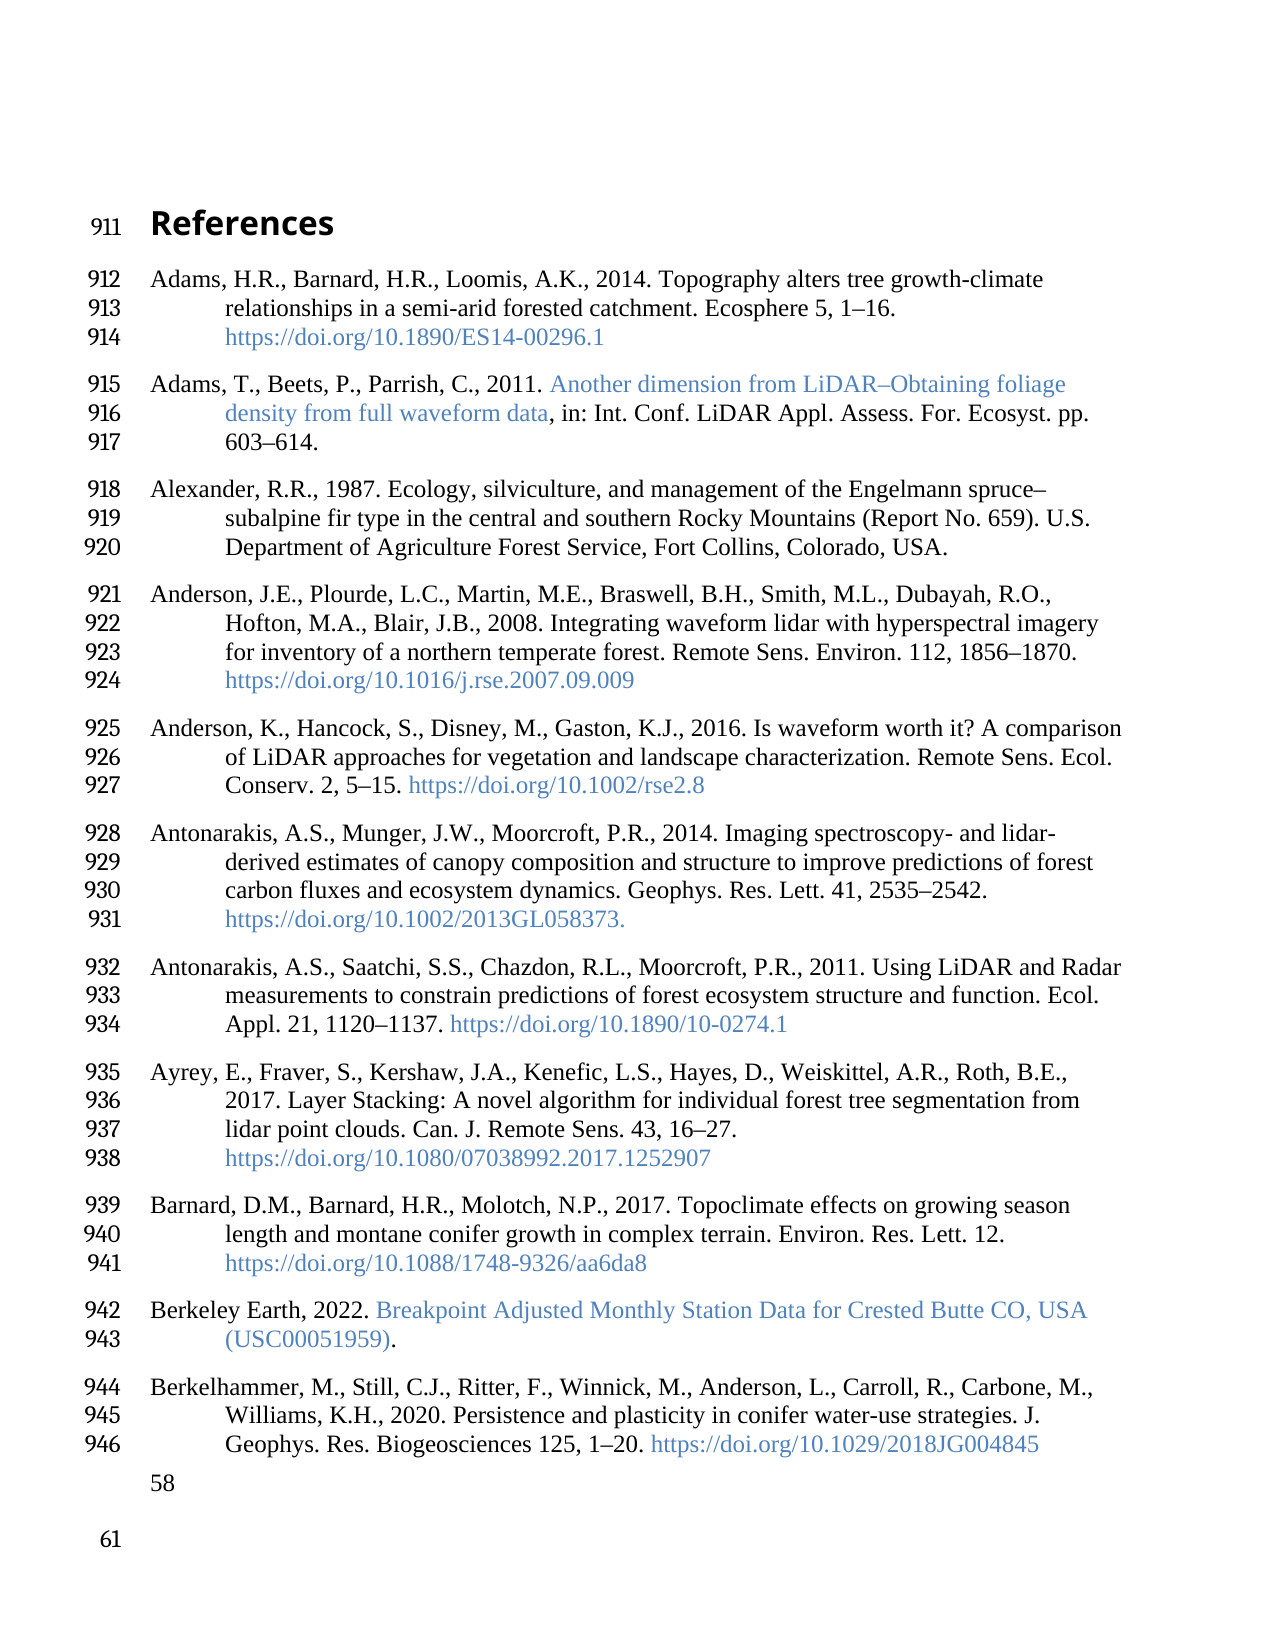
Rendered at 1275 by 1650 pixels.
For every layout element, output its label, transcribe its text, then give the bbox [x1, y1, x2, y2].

text Antonarakis, A.S., Munger, J.W., Moorcroft, P.R., 2014. Imaging spectroscopy- and lidar-derived estimates of canopy composition and structure to improve predictions of forest carbon fluxes and ecosystem dynamics. Geophys. Res. Lett. 41, 2535–2542. https://doi.org/10.1002/2013GL058373. [150, 818, 1125, 933]
text Anderson, J.E., Plourde, L.C., Martin, M.E., Braswell, B.H., Smith, M.L., Dubayah, R.O., Hofton, M.A., Blair, J.B., 2008. Integrating waveform lidar with hyperspectral imagery for inventory of a northern temperate forest. Remote Sens. Environ. 112, 1856–1870. https://doi.org/10.1016/j.rse.2007.09.009 [150, 579, 1125, 694]
text Antonarakis, A.S., Saatchi, S.S., Chazdon, R.L., Moorcroft, P.R., 2011. Using LiDAR and Radar measurements to constrain predictions of forest ecosystem structure and function. Ecol. Appl. 21, 1120–1137. https://doi.org/10.1890/10-0274.1 [150, 952, 1125, 1038]
text Ayrey, E., Fraver, S., Kershaw, J.A., Kenefic, L.S., Hayes, D., Weiskittel, A.R., Roth, B.E., 2017. Layer Stacking: A novel algorithm for individual forest tree segmentation from lidar point clouds. Can. J. Remote Sens. 43, 16–27. https://doi.org/10.1080/07038992.2017.1252907 [150, 1057, 1125, 1172]
text Alexander, R.R., 1987. Ecology, silviculture, and management of the Engelmann spruce–subalpine fir type in the central and southern Rocky Mountains (Report No. 659). U.S. Department of Agriculture Forest Service, Fort Collins, Colorado, USA. [150, 474, 1125, 560]
text Anderson, K., Hancock, S., Disney, M., Gaston, K.J., 2016. Is waveform worth it? A comparison of LiDAR approaches for vegetation and landscape characterization. Remote Sens. Ecol. Conserv. 2, 5–15. https://doi.org/10.1002/rse2.8 [150, 713, 1125, 799]
text Adams, T., Beets, P., Parrish, C., 2011. Another dimension from LiDAR–Obtaining foliage density from full waveform data, in: Int. Conf. LiDAR Appl. Assess. For. Ecosyst. pp. 603–614. [150, 369, 1125, 455]
subtitle References [150, 200, 1125, 245]
text Berkeley Earth, 2022. Breakpoint Adjusted Monthly Station Data for Crested Butte CO, USA (USC00051959). [150, 1295, 1125, 1353]
text Barnard, D.M., Barnard, H.R., Molotch, N.P., 2017. Topoclimate effects on growing season length and montane conifer growth in complex terrain. Environ. Res. Lett. 12. https://doi.org/10.1088/1748-9326/aa6da8 [150, 1190, 1125, 1277]
text Berkelhammer, M., Still, C.J., Ritter, F., Winnick, M., Anderson, L., Carroll, R., Carbone, M., Williams, K.H., 2020. Persistence and plasticity in conifer water-use strategies. J. Geophys. Res. Biogeosciences 125, 1–20. https://doi.org/10.1029/2018JG004845 [150, 1372, 1125, 1458]
text Adams, H.R., Barnard, H.R., Loomis, A.K., 2014. Topography alters tree growth-climate relationships in a semi-arid forested catchment. Ecosphere 5, 1–16. https://doi.org/10.1890/ES14-00296.1 [150, 264, 1125, 350]
